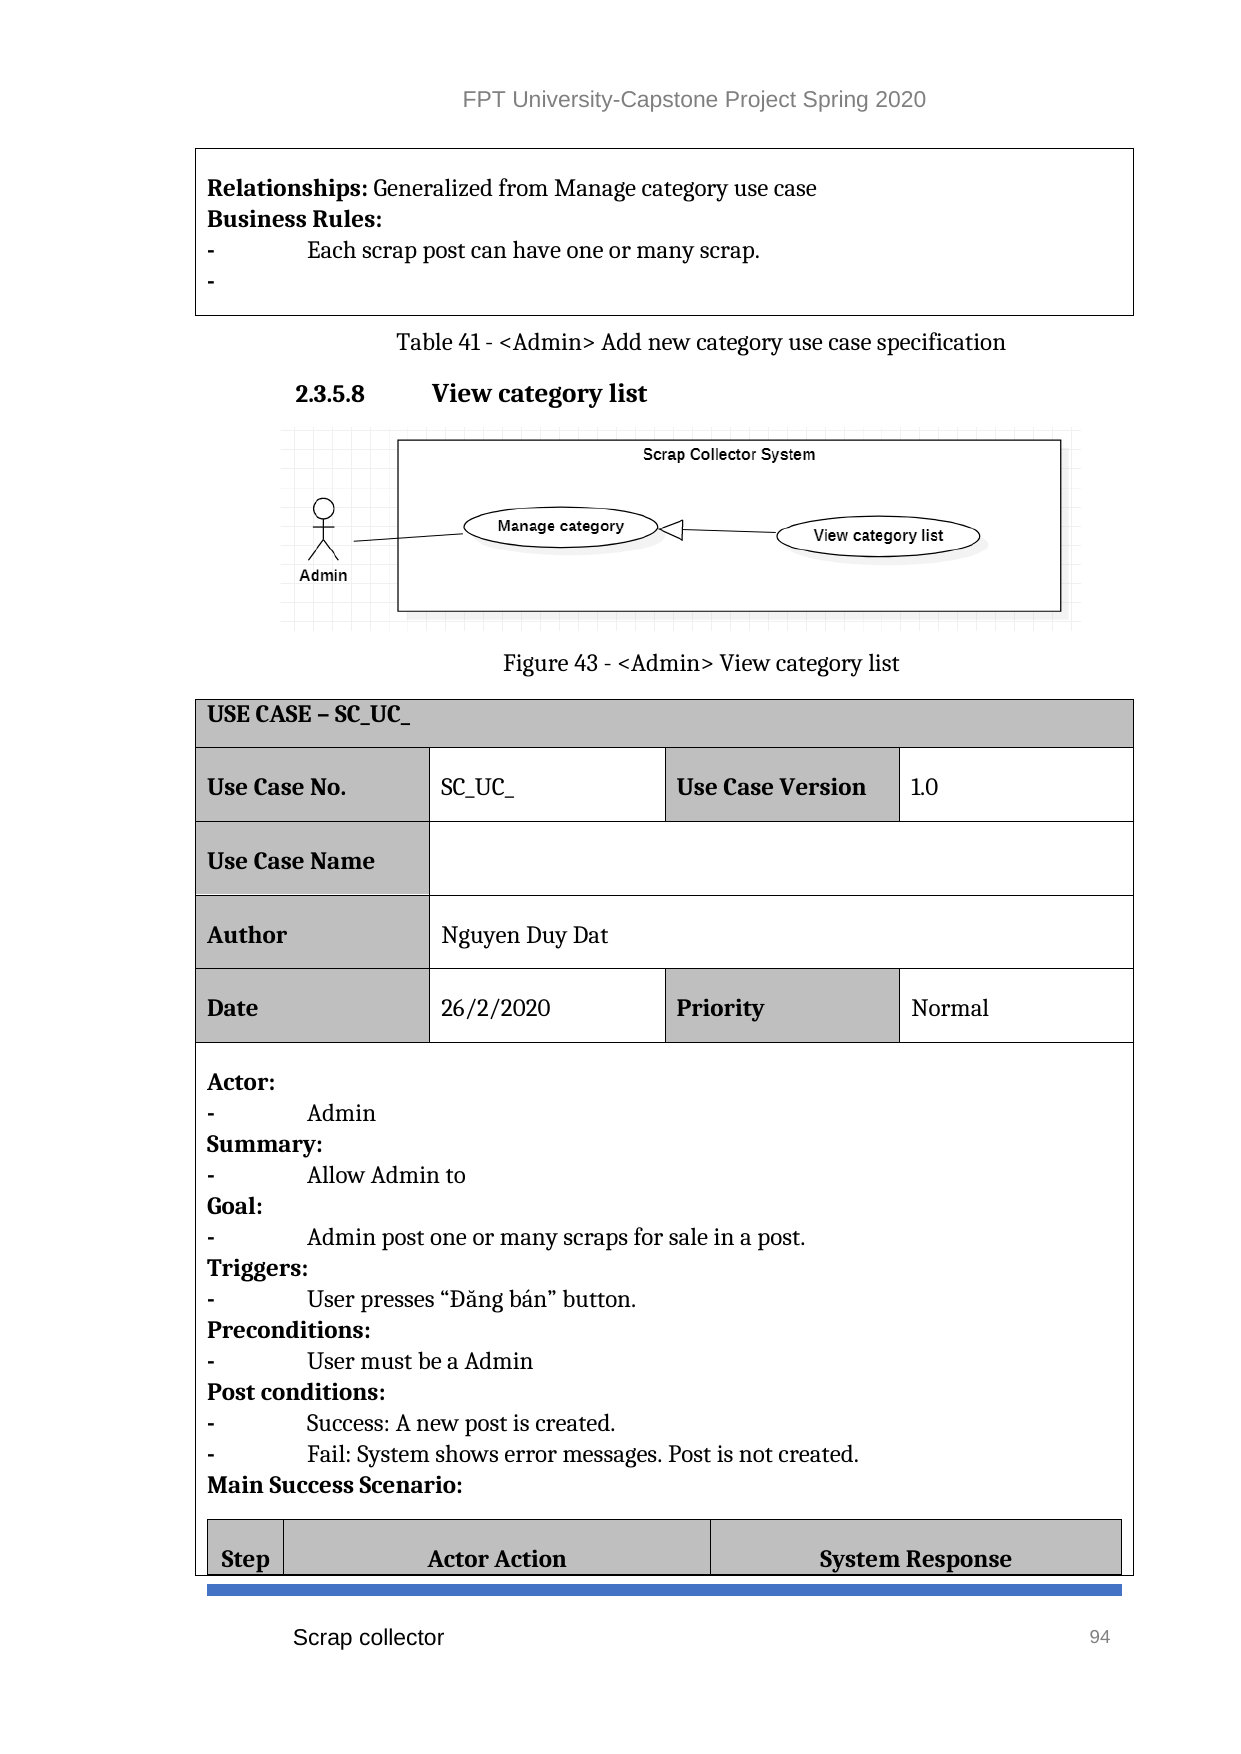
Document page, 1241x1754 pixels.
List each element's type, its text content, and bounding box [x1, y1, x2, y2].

table_header USE CASE – SC_UC_ [196, 700, 1133, 747]
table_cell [196, 149, 1133, 314]
table_cell Use Case Version [666, 748, 899, 821]
table_cell Use Case No. [196, 748, 429, 821]
text Table - <Admin> Add new category use case specification [207, 328, 1122, 357]
text Figure - <Admin> View category list [207, 649, 1122, 678]
table_cell Normal [900, 969, 1133, 1042]
table_cell Priority [666, 969, 899, 1042]
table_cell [196, 1043, 1133, 1575]
list View category list [295, 378, 1122, 409]
picture [280, 427, 1082, 631]
table_cell Nguyen Duy Dat [430, 896, 1133, 968]
table_cell SC_UC_ [430, 748, 665, 821]
table_cell Date [196, 969, 429, 1042]
table_cell 1.0 [900, 748, 1133, 821]
table_cell [430, 822, 1133, 894]
table_cell Use Case Name [196, 822, 429, 894]
table_cell 26/2/2020 [430, 969, 665, 1042]
table_cell Author [196, 896, 429, 968]
